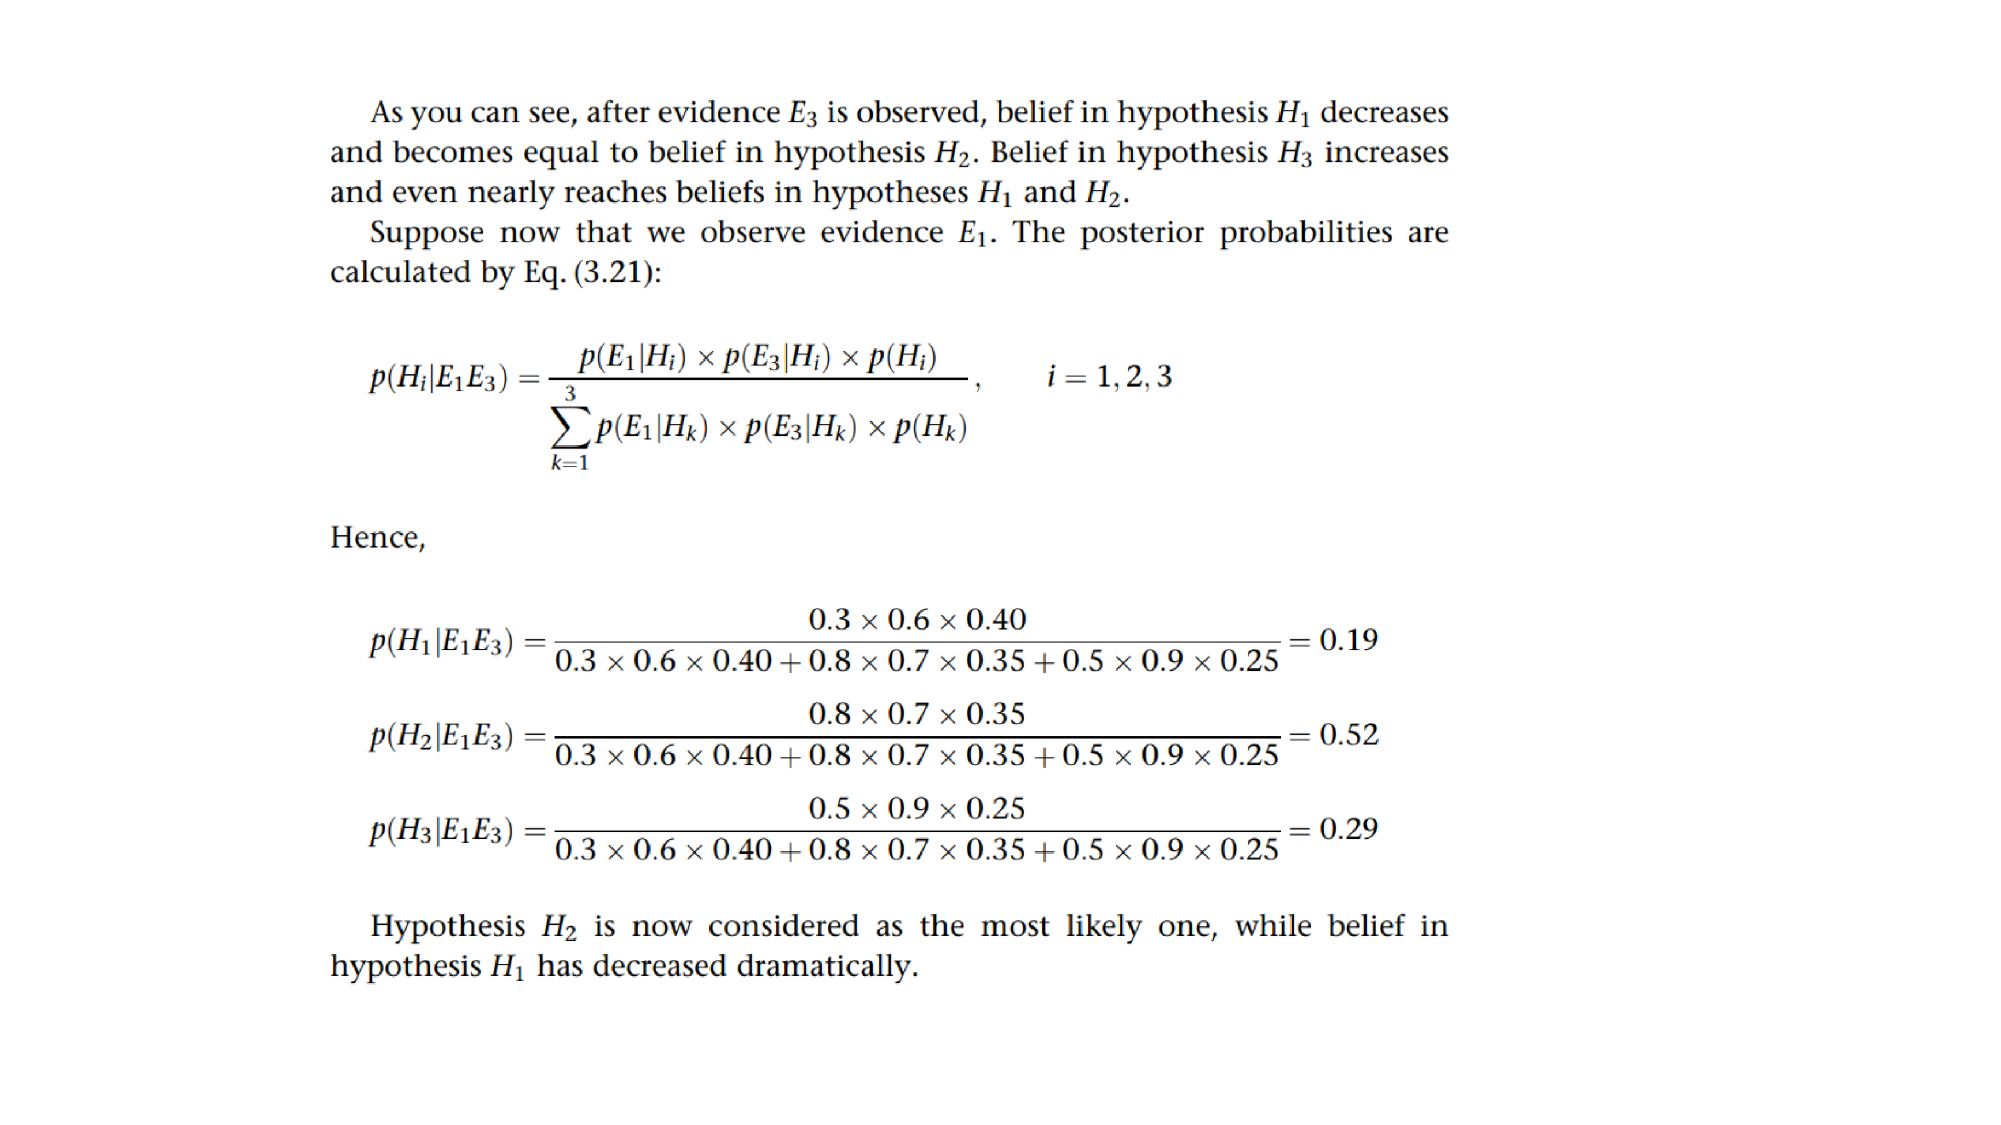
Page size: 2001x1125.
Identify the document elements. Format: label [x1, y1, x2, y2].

picture [266, 90, 1588, 988]
